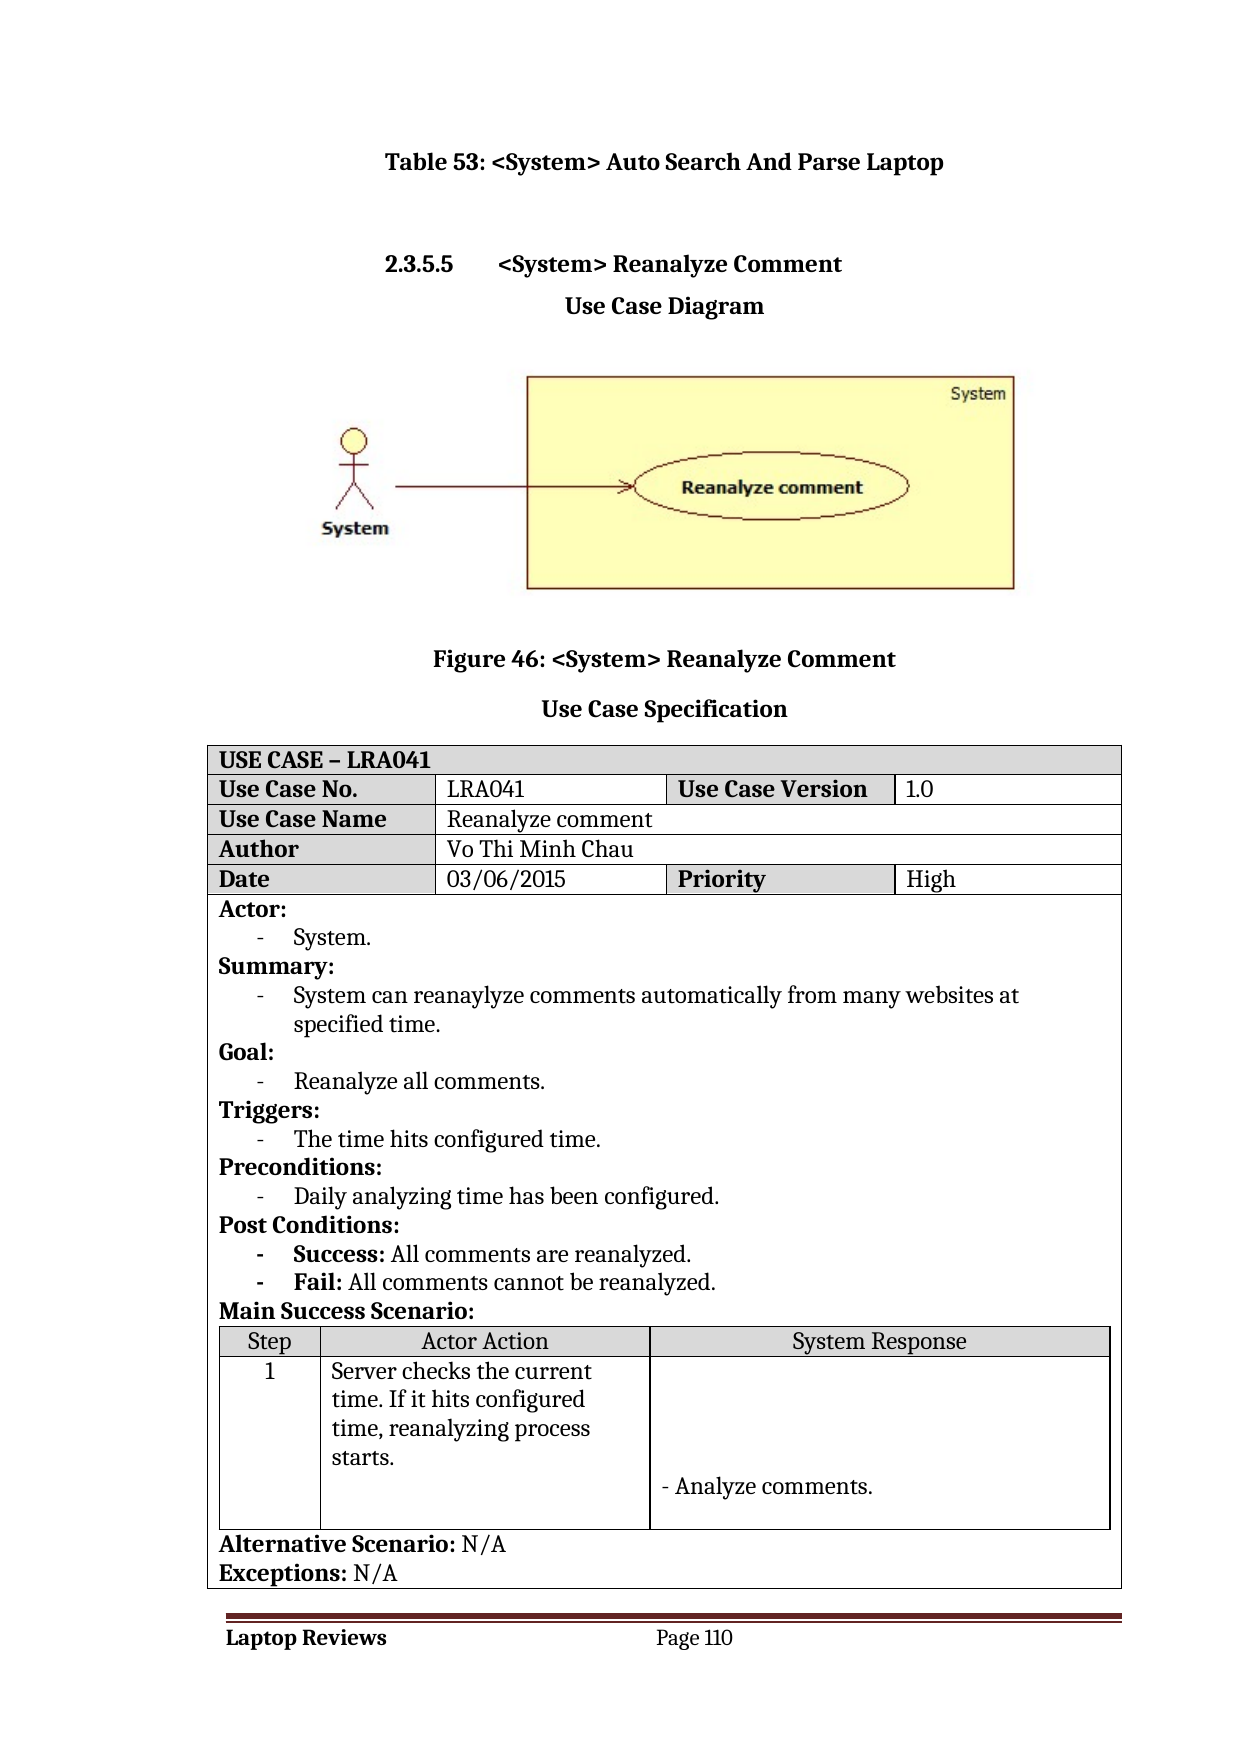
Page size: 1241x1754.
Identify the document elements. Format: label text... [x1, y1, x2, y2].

table_cell Reanalyze comment [436, 805, 1121, 834]
table_cell Author [208, 835, 435, 864]
table_cell LRA041 [436, 775, 666, 804]
table_header USE CASE – LRA041 [208, 746, 1121, 774]
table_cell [208, 895, 1121, 1588]
text Use Case Specification [207, 695, 1122, 724]
text Table 53: <System> Auto Search And Parse Laptop [207, 148, 1122, 176]
table_cell Use Case Name [208, 805, 435, 834]
table_cell Use Case No. [208, 775, 435, 804]
text Use Case Diagram [207, 292, 1122, 320]
table_cell High [896, 865, 1121, 893]
table_cell Vo Thi Minh Chau [436, 835, 1121, 864]
subtitle <System> Reanalyze Comment [385, 250, 1122, 279]
table_cell 03/06/2015 [436, 865, 666, 893]
table_cell Use Case Version [667, 775, 894, 804]
text Figure 46: <System> Reanalyze Comment [207, 645, 1122, 674]
table_cell Priority [667, 865, 894, 893]
table_cell Date [208, 865, 435, 893]
picture [283, 345, 1046, 621]
table_cell 1.0 [896, 775, 1121, 804]
